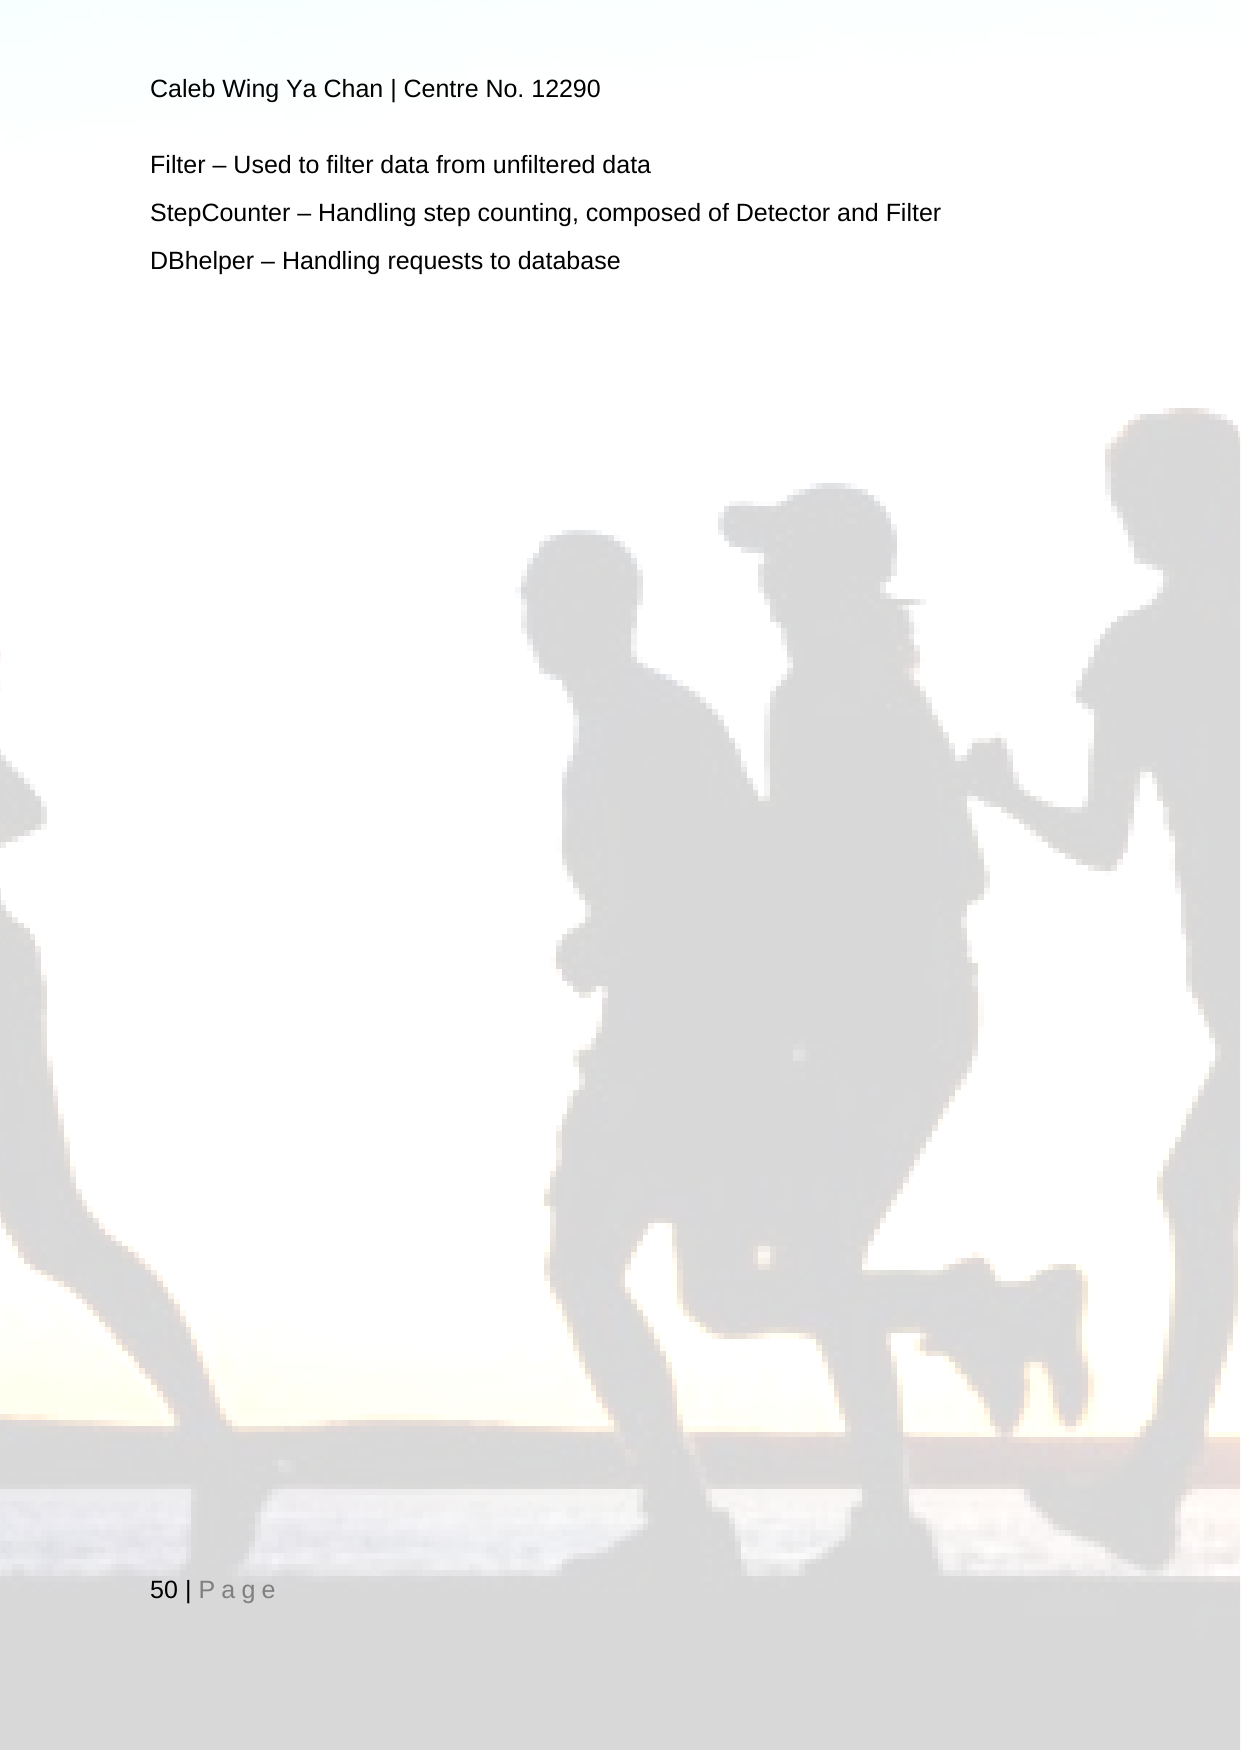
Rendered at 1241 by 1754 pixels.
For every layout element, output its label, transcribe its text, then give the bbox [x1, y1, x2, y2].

text DBhelper – Handling requests to database [150, 246, 1090, 274]
text StepCounter – Handling step counting, composed of Detector and Filter [150, 198, 1090, 227]
text Filter – Used to filter data from unfiltered data [150, 150, 1090, 179]
